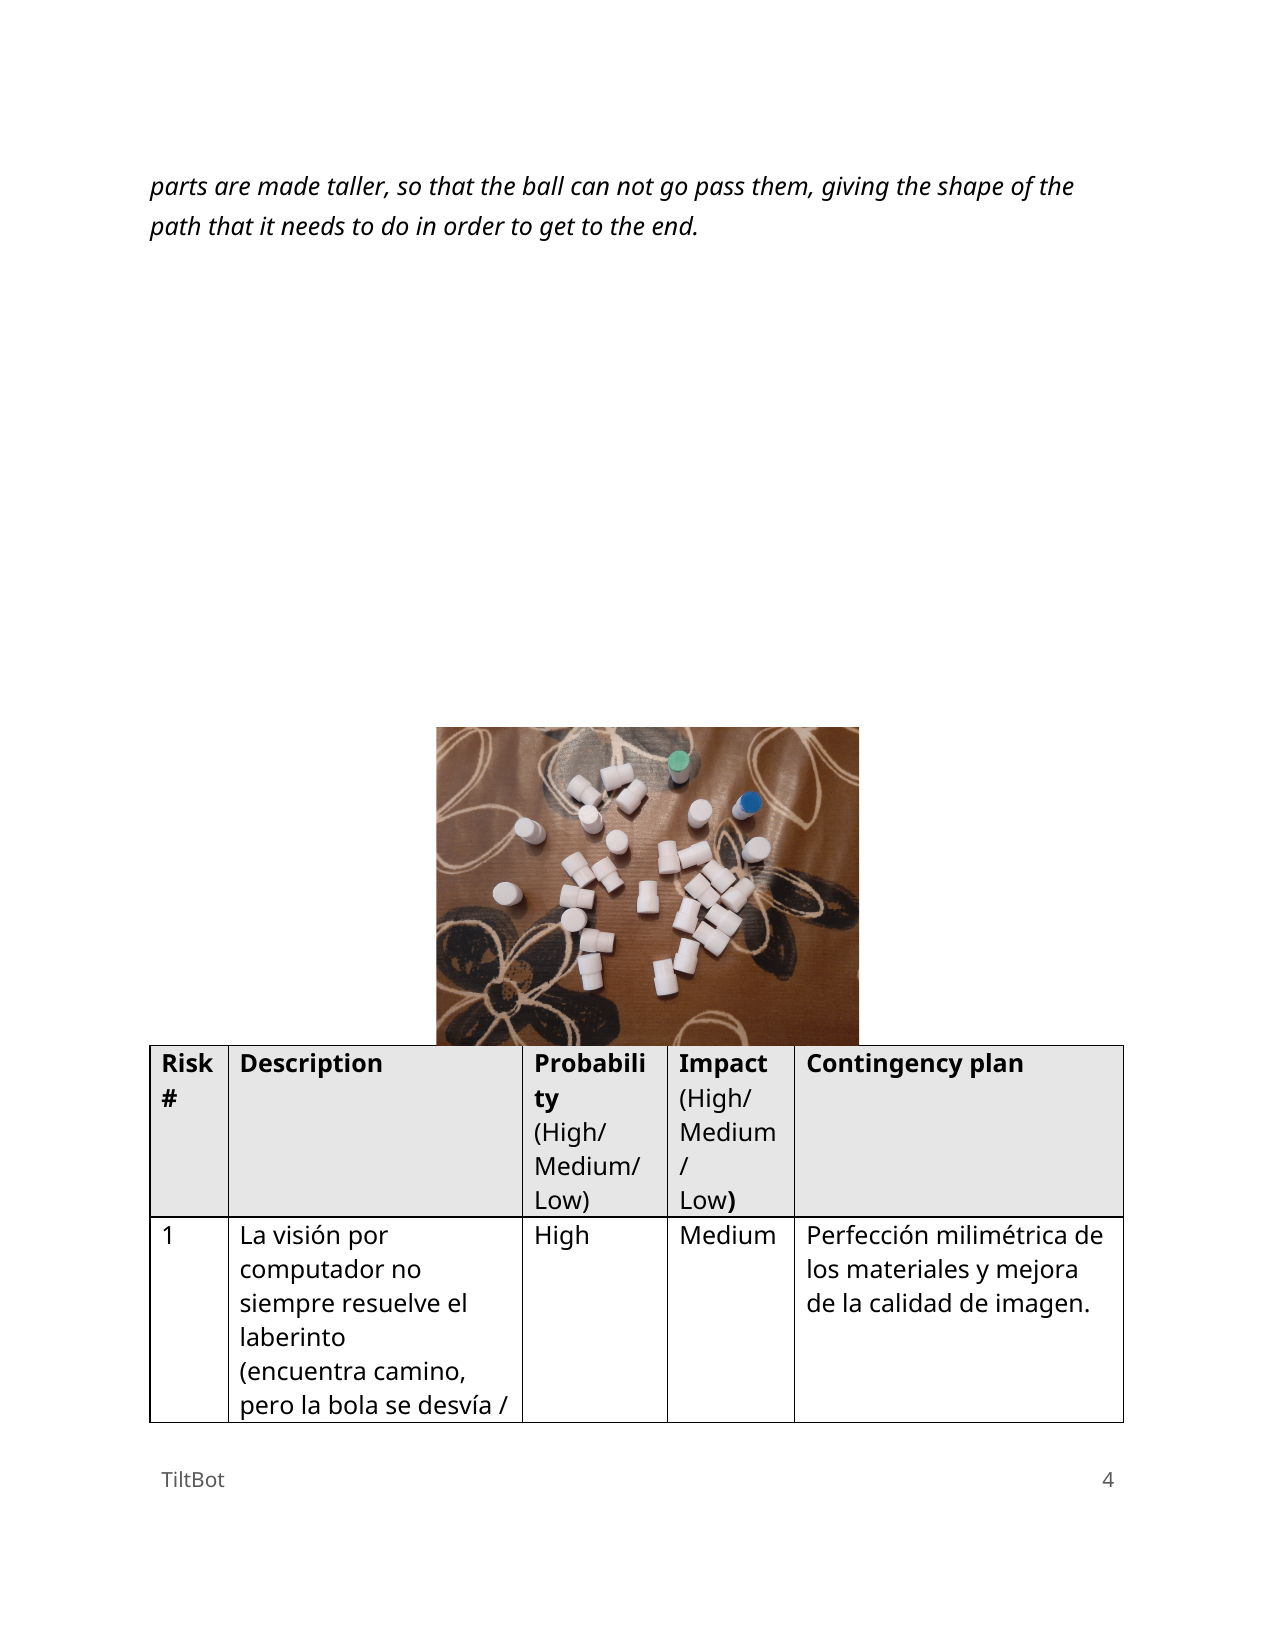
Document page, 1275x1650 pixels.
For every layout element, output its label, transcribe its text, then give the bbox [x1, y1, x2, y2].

table_header Contingency plan [795, 1046, 1123, 1216]
table_cell 1 [151, 1218, 228, 1422]
table_cell High [523, 1218, 667, 1422]
table_cell Medium [668, 1218, 794, 1422]
table_header Description [229, 1046, 522, 1216]
table_header Risk # [151, 1046, 228, 1216]
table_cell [795, 1218, 1123, 1422]
picture [436, 727, 860, 1046]
table_header Impact (High/ Medium/ Low) [668, 1046, 794, 1216]
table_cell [229, 1218, 522, 1422]
table_header Probability (High/ Medium/ Low) [523, 1046, 667, 1216]
